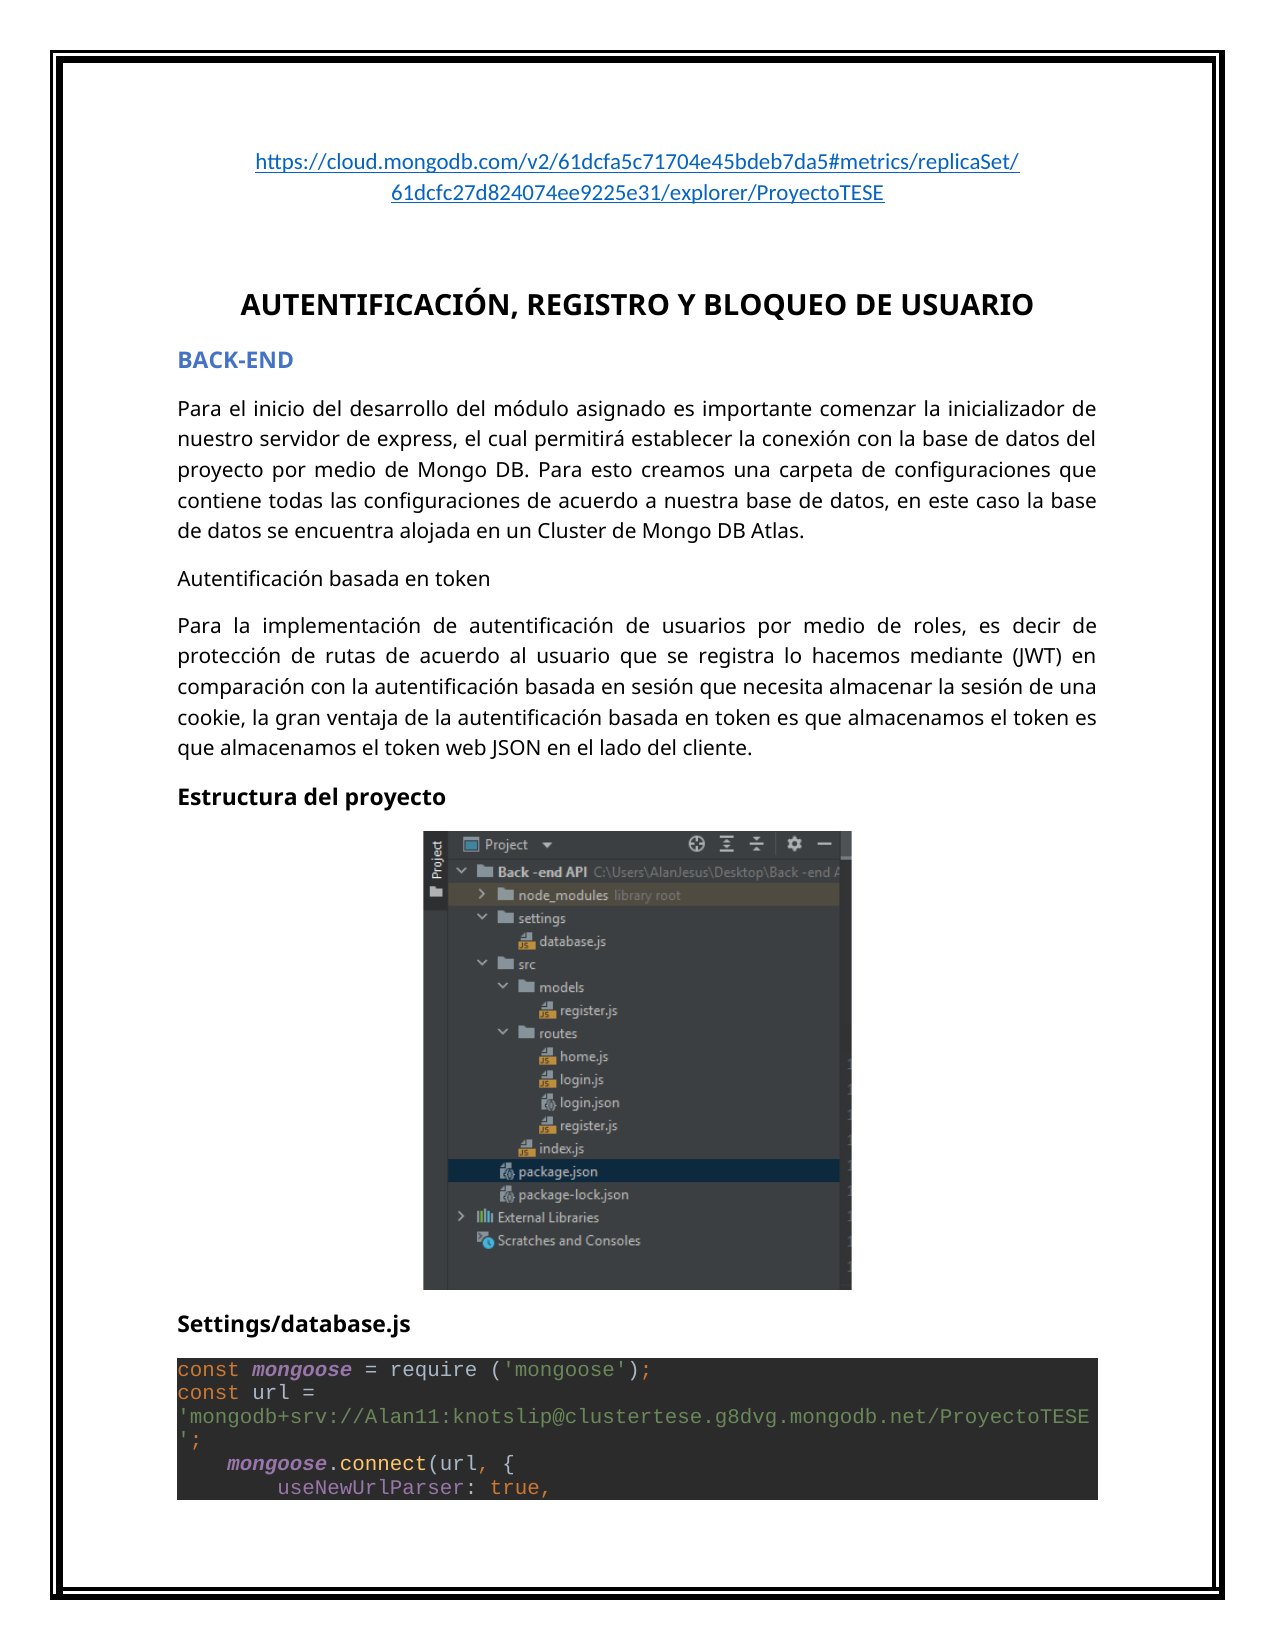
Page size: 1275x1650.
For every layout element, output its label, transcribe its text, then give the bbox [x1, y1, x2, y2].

picture [423, 831, 852, 1290]
text Autentificación basada en token [177, 564, 1098, 592]
text Settings/database.js [177, 1308, 1098, 1339]
text Para el inicio del desarrollo del módulo asignado es importante comenzar la inicializador de nuestro servidor de express, el cual permitirá establecer la conexión con la base de datos del proyecto por medio de Mongo DB. Para esto creamos una carpeta de configuraciones que contiene todas las configuraciones de acuerdo a nuestra base de datos, en este caso la base de datos se encuentra alojada en un Cluster de Mongo DB Atlas. [177, 394, 1098, 545]
text Para la implementación de autentificación de usuarios por medio de roles, es decir de protección de rutas de acuerdo al usuario que se registra lo hacemos mediante (JWT) en comparación con la autentificación basada en sesión que necesita almacenar la sesión de una cookie, la gran ventaja de la autentificación basada en token es que almacenamos el token es que almacenamos el token web JSON en el lado del cliente. [177, 611, 1098, 762]
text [177, 1358, 1098, 1500]
text Estructura del proyecto [177, 781, 1098, 812]
text https://cloud.mongodb.com/v2/61dcfa5c71704e45bdeb7da5#metrics/replicaSet/61dcfc27d824074ee9225e31/explorer/ProyectoTESE [177, 147, 1098, 206]
text AUTENTIFICACIÓN, REGISTRO Y BLOQUEO DE USUARIO [177, 284, 1098, 324]
text BACK-END [177, 343, 1098, 375]
